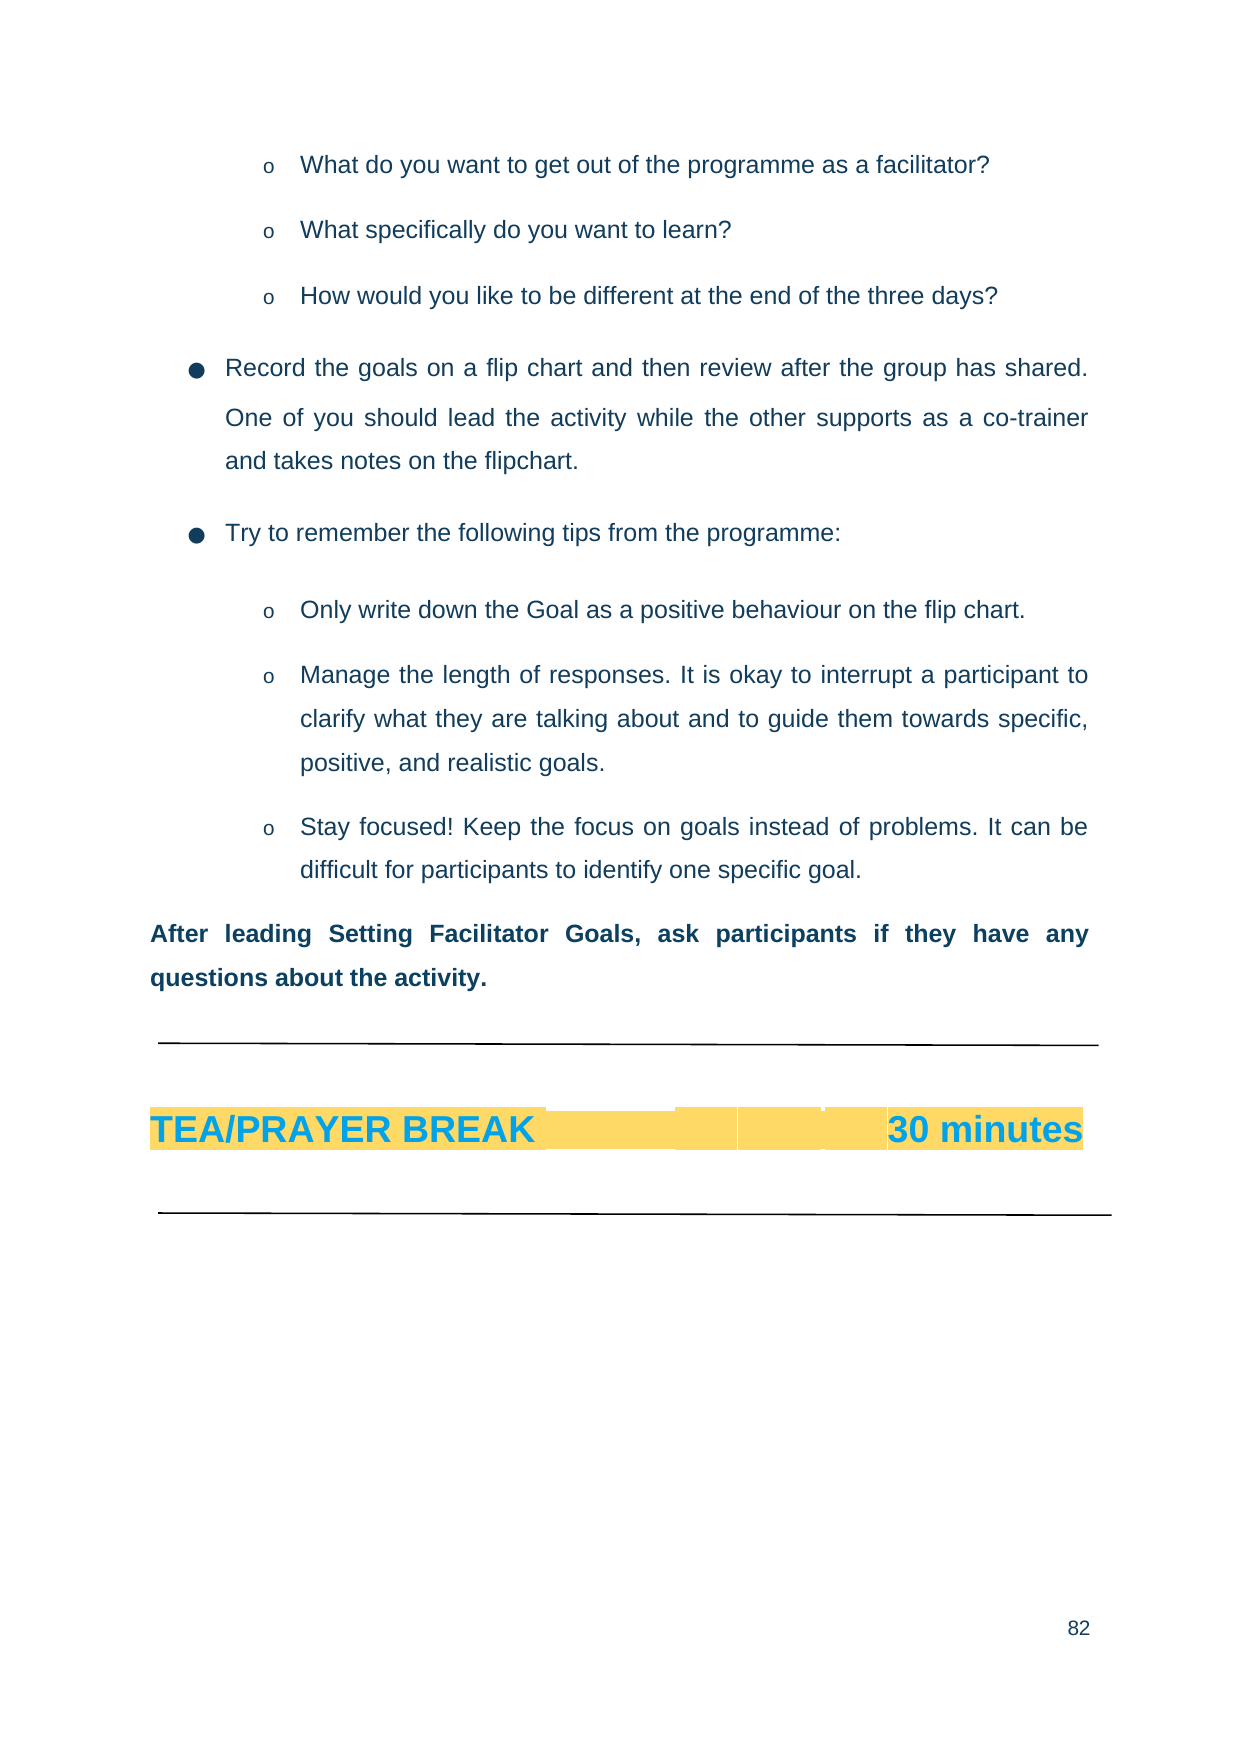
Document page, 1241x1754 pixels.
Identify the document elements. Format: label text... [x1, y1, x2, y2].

list Stay focused! Keep the focus on goals instead of problems. It can be difficult for participants to identify one specific goal. [262, 811, 1090, 884]
text After leading Setting Facilitator Goals, ask participants if they have any questions about the activity. [150, 919, 1090, 991]
list Manage the length of responses. It is okay to interrupt a participant to clarify what they are talking about and to guide them towards specific, positive, and realistic goals. [262, 660, 1090, 776]
list Try to remember the following tips from the programme: [187, 510, 1090, 553]
list What specifically do you want to learn? [262, 215, 1090, 245]
list Only write down the Goal as a positive behaviour on the flip chart. [262, 595, 1090, 625]
list Record the goals on a flip chart and then review after the group has shared. One of you should lead the activity while the other supports as a co-trainer and takes notes on the flipchart. [187, 346, 1090, 475]
list What do you want to get out of the programme as a facilitator? [262, 150, 1090, 180]
list How would you like to be different at the end of the three days? [262, 281, 1090, 310]
